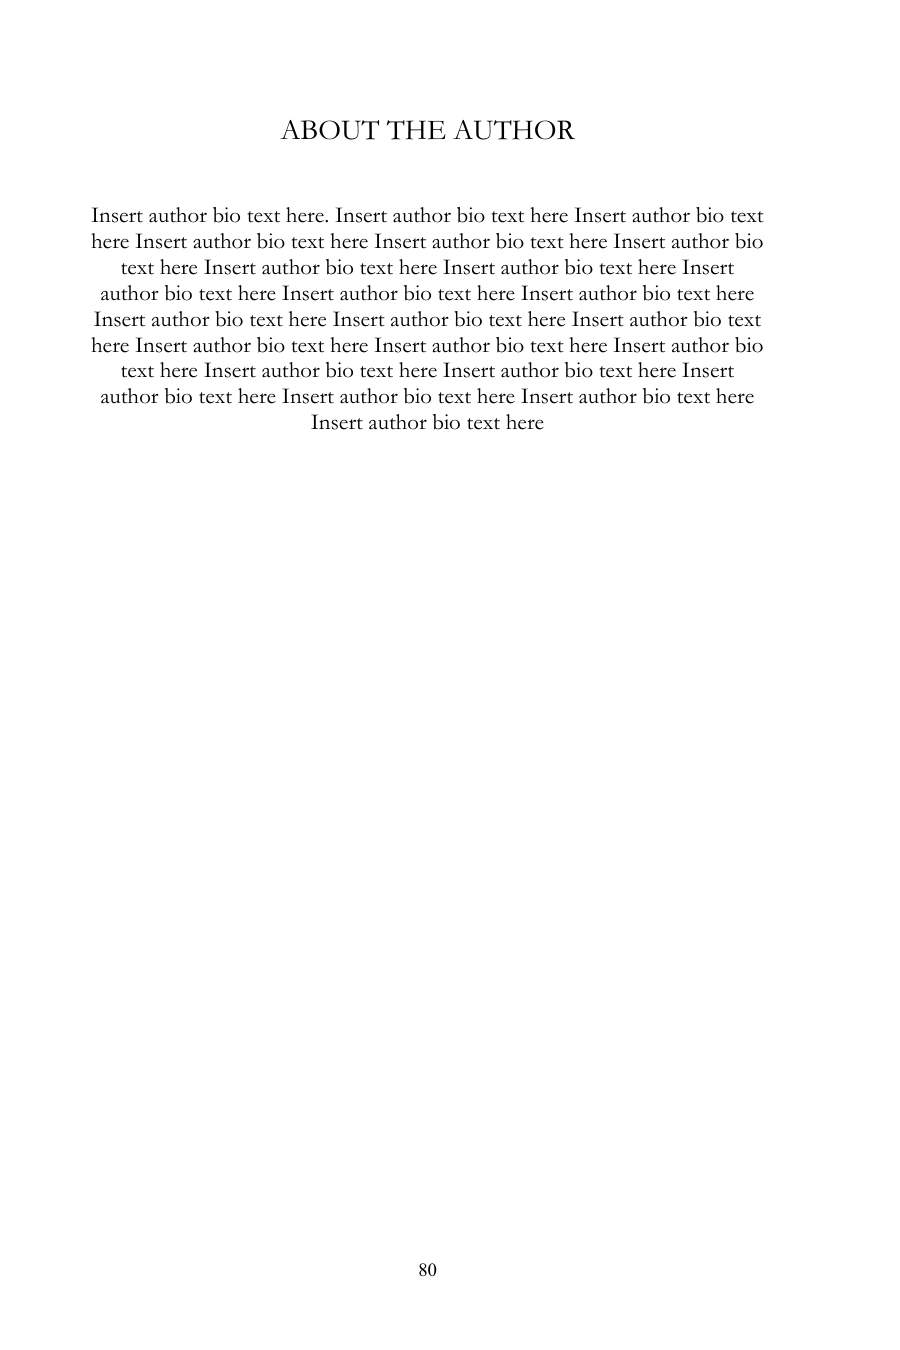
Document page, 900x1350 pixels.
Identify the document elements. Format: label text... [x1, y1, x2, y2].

text Insert author bio text here. Insert author bio text here Insert author bio text here Insert author bio text here Insert author bio text here Insert author bio text here Insert author bio text here Insert author bio text here Insert author bio text here Insert author bio text here Insert author bio text here Insert author bio text here Insert author bio text here Insert author bio text here Insert author bio text here Insert author bio text here Insert author bio text here Insert author bio text here Insert author bio text here Insert author bio text here Insert author bio text here Insert author bio text here Insert author bio text here [90, 203, 765, 436]
title ABOUT THE AUTHOR [90, 114, 765, 147]
